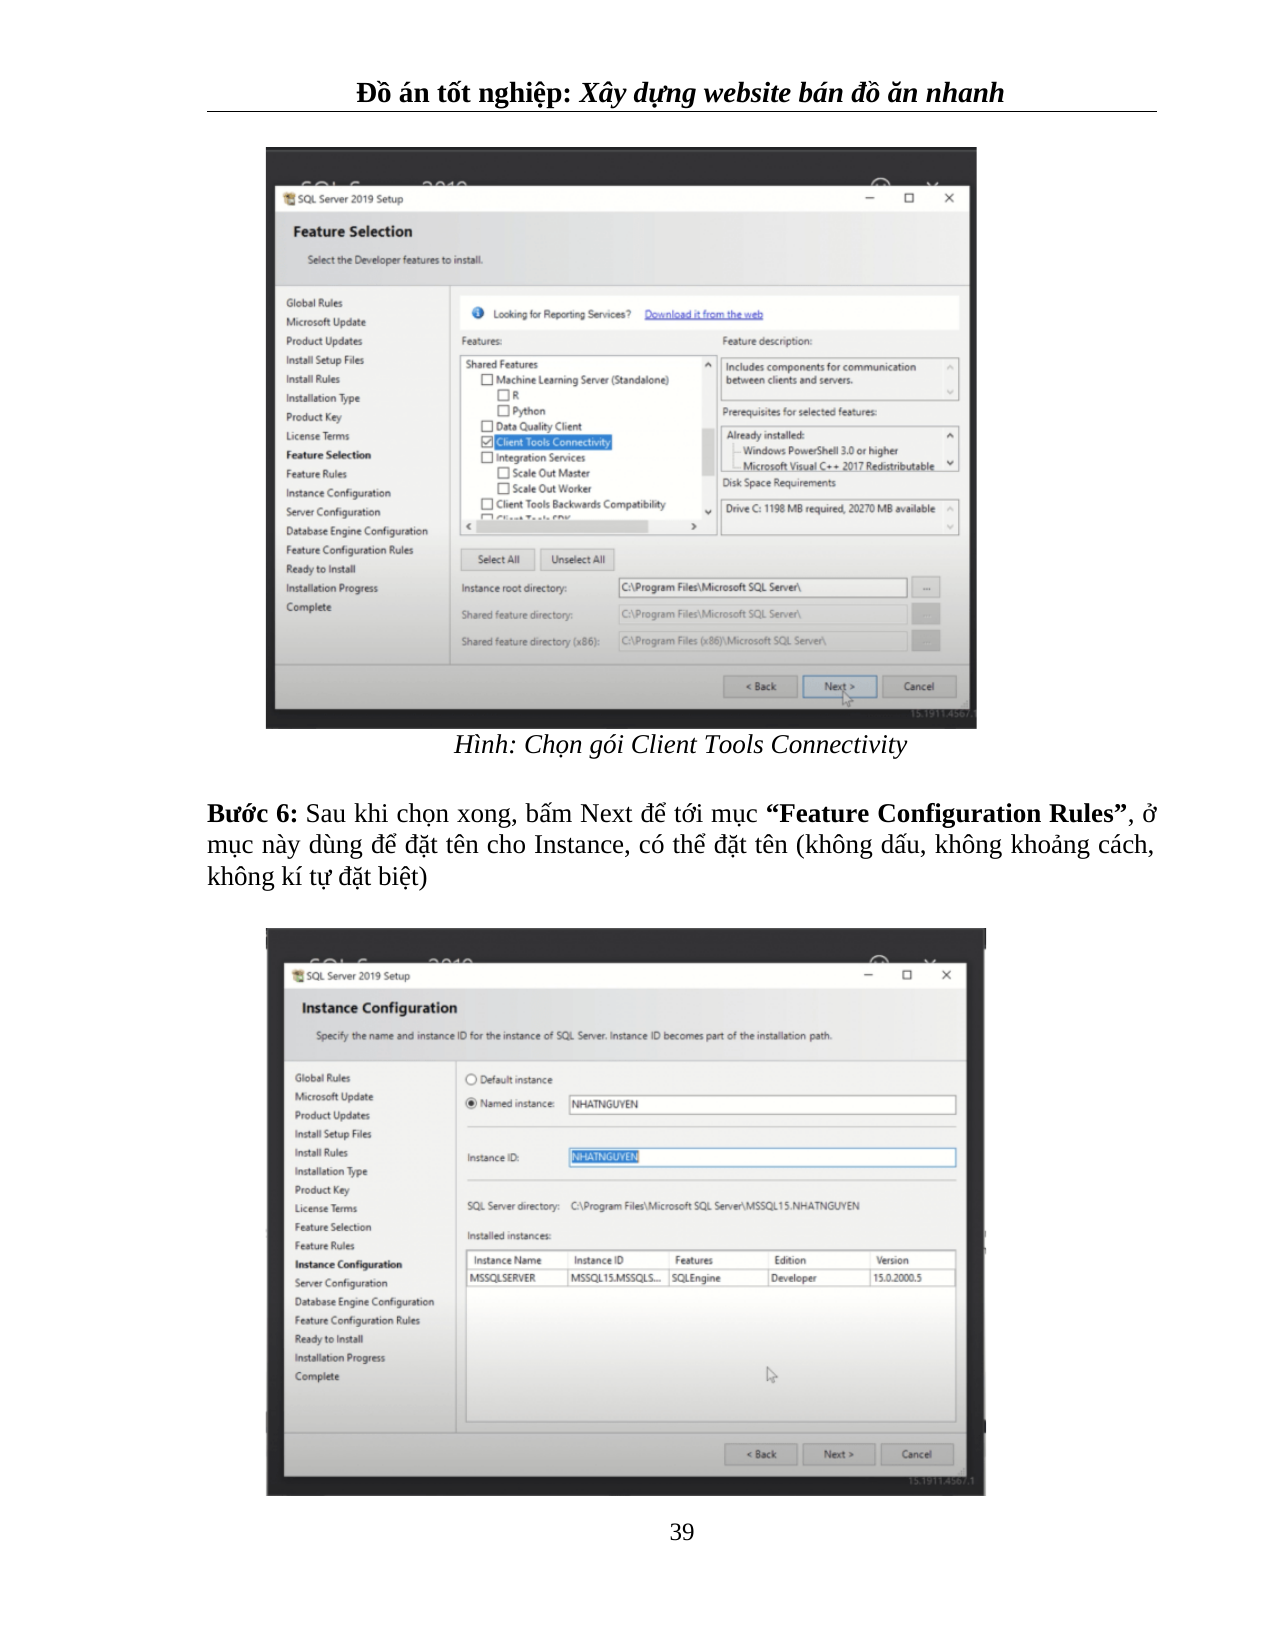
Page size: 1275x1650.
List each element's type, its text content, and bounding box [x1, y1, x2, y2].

picture [265, 147, 977, 729]
text Bước 6: Sau khi chọn xong, bấm Next để tới mục “Feature Configuration Rules”, ở mục này dùng để đặt tên cho Instance, có thể đặt tên (không dấu, không khoảng cách, không kí tự đặt biệt) [207, 797, 1157, 891]
picture [265, 928, 987, 1496]
text Hình: Chọn gói Client Tools Connectivity [207, 729, 1157, 760]
